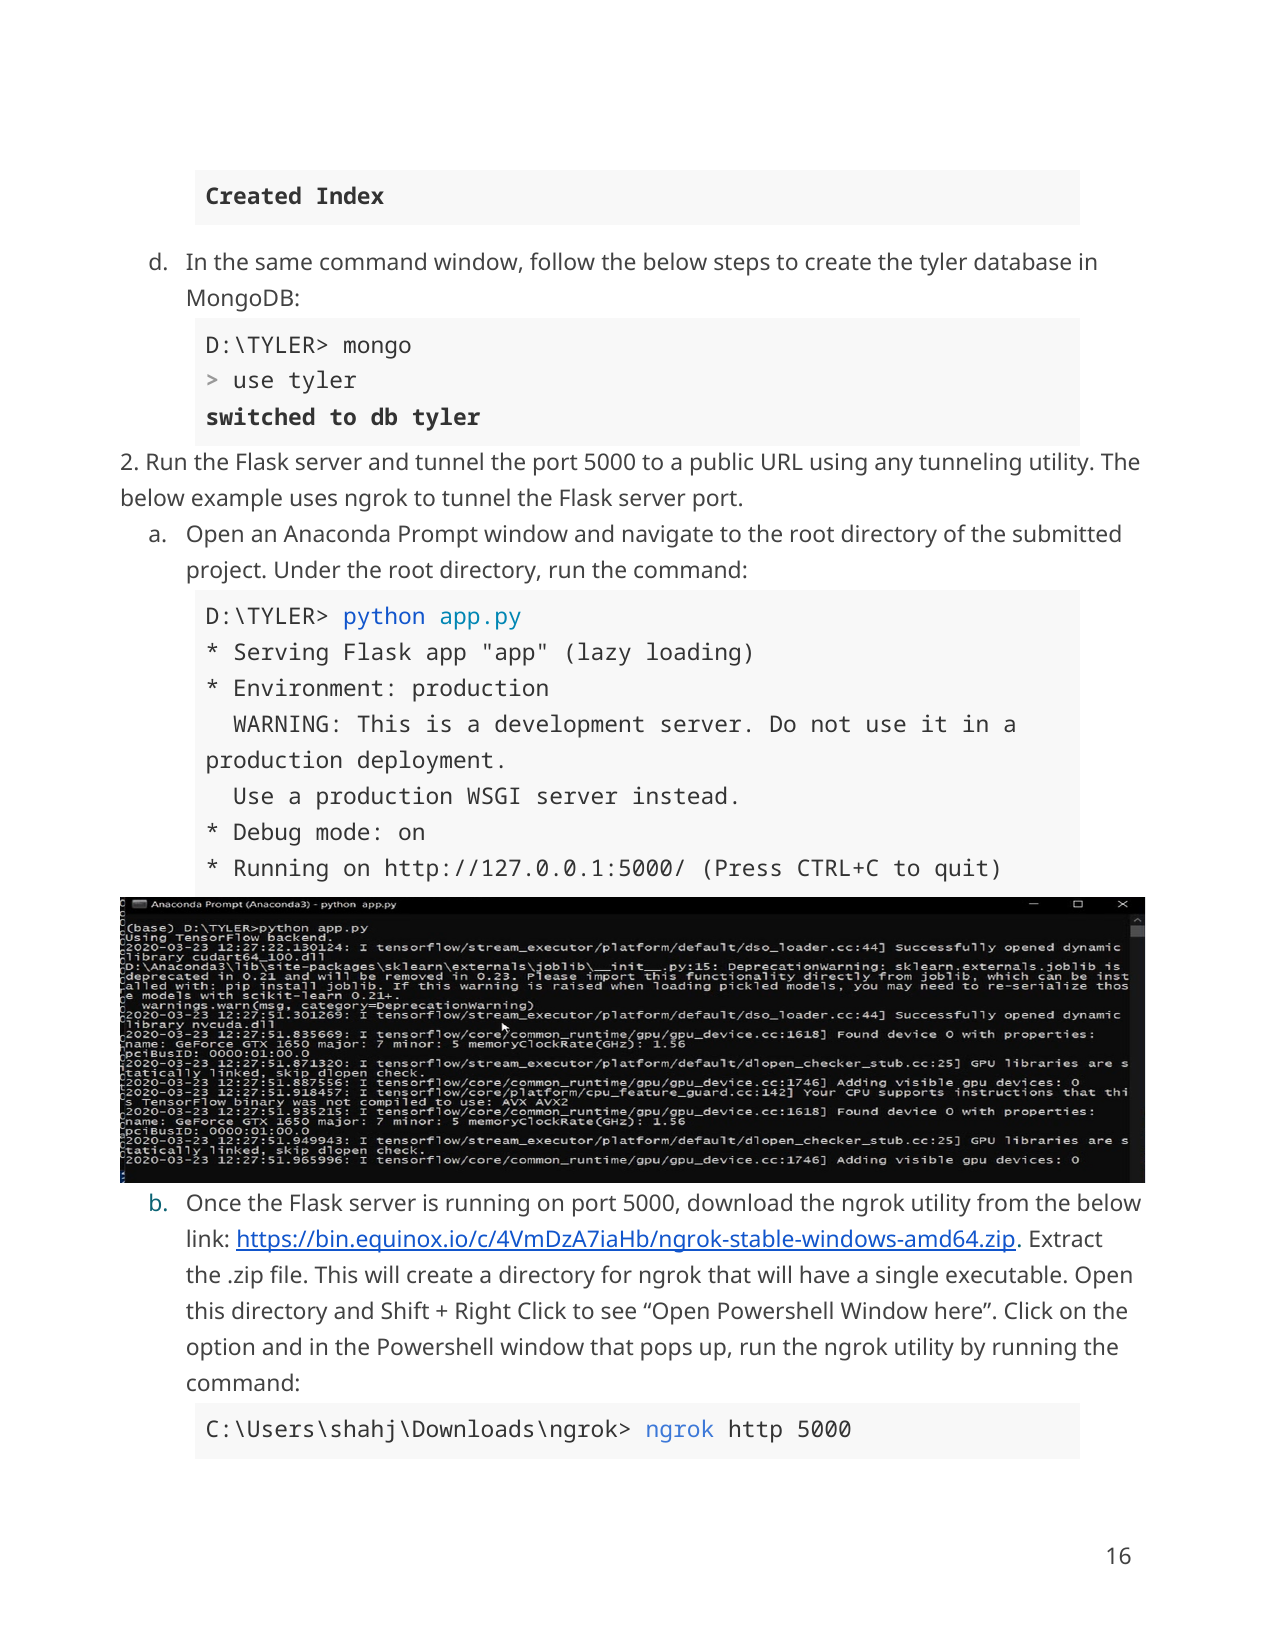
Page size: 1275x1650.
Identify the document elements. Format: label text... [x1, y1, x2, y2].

table_header D:\TYLER> mongo > use tyler switched to db tyler [195, 318, 1080, 446]
list Once the Flask server is running on port 5000, download the ngrok utility from the below link: https://bin.equinox.io/c/4VmDzA7iaHb/ngrok-stable-windows-amd64.zip. Extract the .zip file. This will create a directory for ngrok that will have a single executable. Open this directory and Shift + Right Click to see “Open Powershell Window here”. Click on the option and in the Powershell window that pops up, run the ngrok utility by running the command: [148, 1187, 1171, 1398]
table_header C:\Users\shahj\Downloads\ngrok> ngrok http 5000 [195, 1403, 1080, 1459]
table_header D:\TYLER> python app.py * Serving Flask app "app" (lazy loading) * Environment: production WARNING: This is a development server. Do not use it in a production deployment. Use a production WSGI server instead. * Debug mode: on * Running on http://127.0.0.1:5000/ (Press CTRL+C to quit) [195, 590, 1080, 897]
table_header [195, 170, 1080, 225]
picture [120, 897, 1146, 1183]
list In the same command window, follow the below steps to create the tyler database in MongoDB: [148, 246, 1171, 313]
list Open an Anaconda Prompt window and navigate to the root directory of the submitted project. Under the root directory, run the command: [148, 518, 1171, 585]
text 2. Run the Flask server and tunnel the port 5000 to a public URL using any tunneling utility. The below example uses ngrok to tunnel the Flask server port. [120, 446, 1171, 513]
